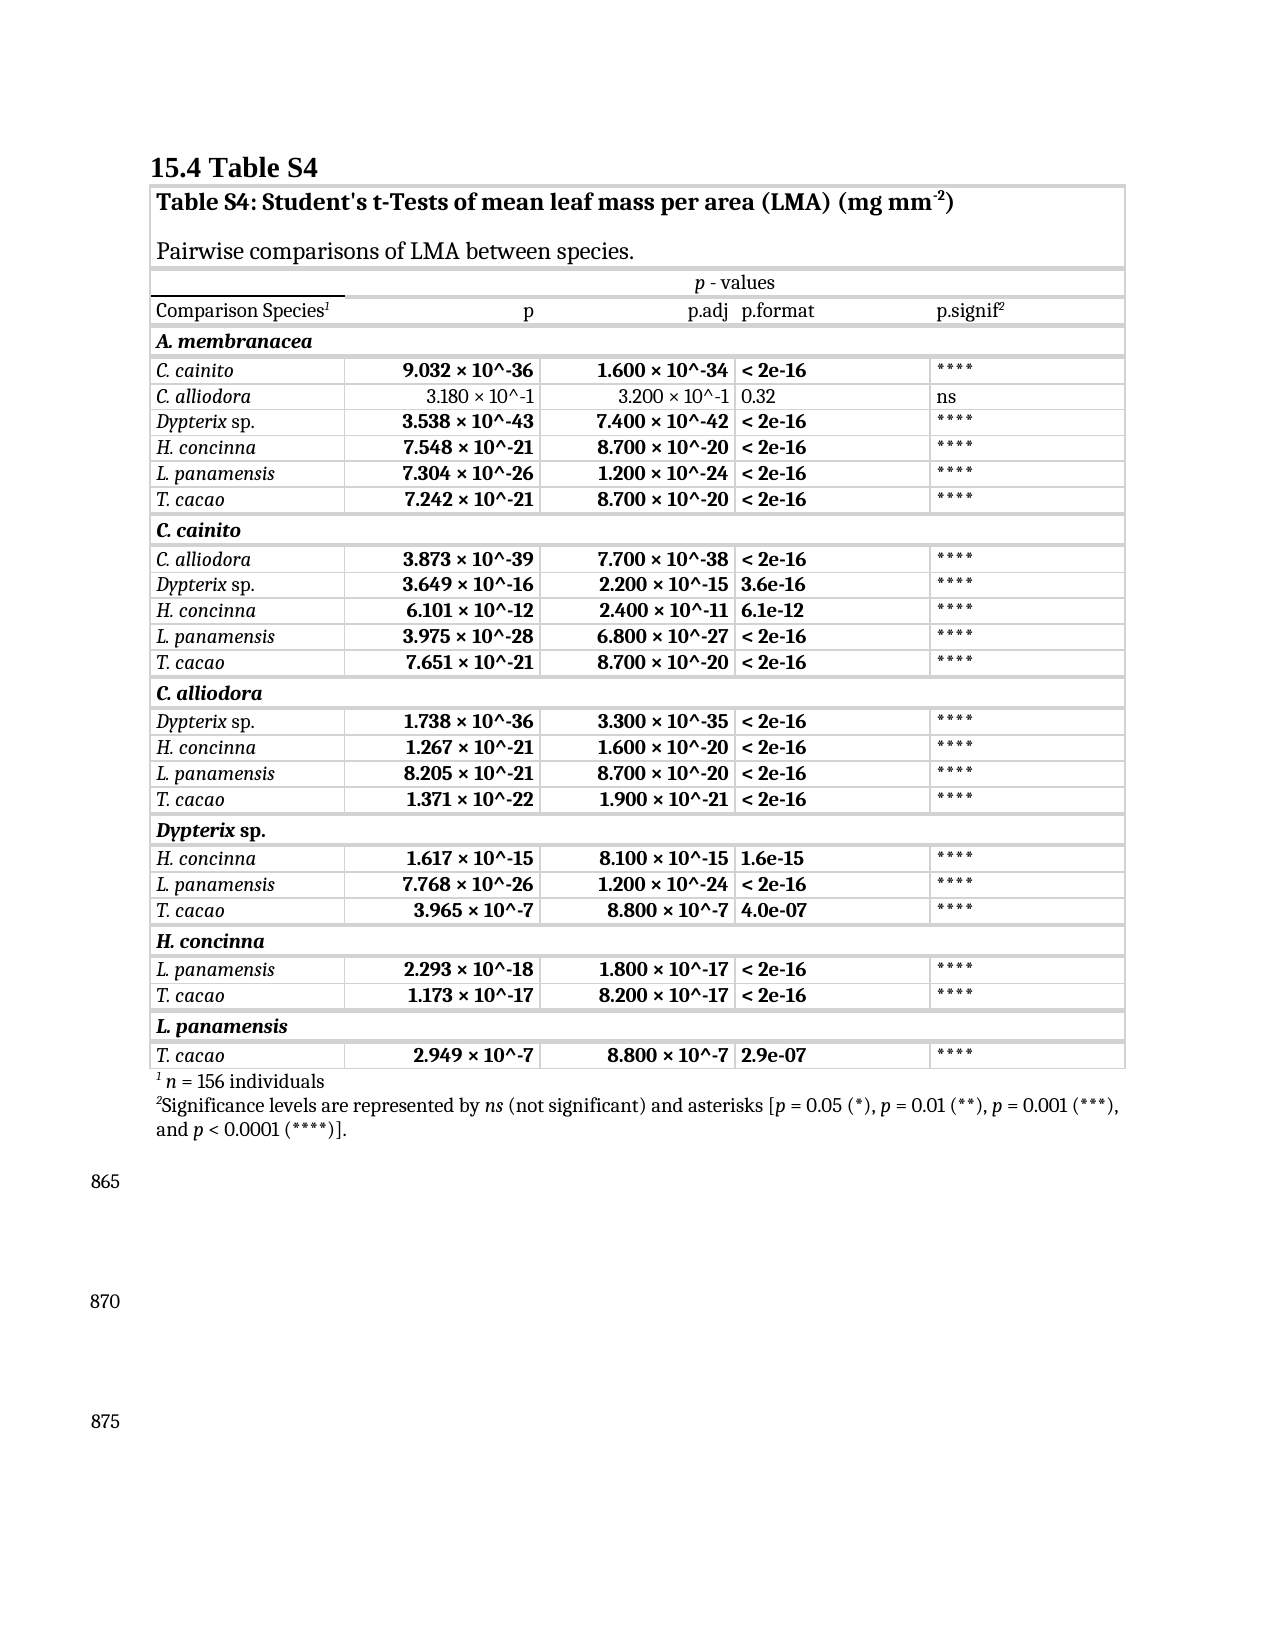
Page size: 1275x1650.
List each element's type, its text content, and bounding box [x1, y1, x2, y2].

table_cell 2Significance levels are represented by ns (not significant) and asterisks [p = 0.05 (*), p = 0.01 (**), p = 0.001 (***), and p < 0.0001 (****)]. [150, 1094, 1125, 1142]
table_cell T. cacao [151, 651, 344, 675]
table_cell 3.180 × 10^-1 [345, 385, 539, 409]
table_cell 1.738 × 10^-36 [345, 710, 539, 734]
table_cell 6.101 × 10^-12 [345, 599, 539, 623]
table_cell **** [931, 899, 1124, 923]
table_cell **** [931, 1044, 1124, 1068]
table_cell 3.200 × 10^-1 [541, 385, 734, 409]
table_cell 3.873 × 10^-39 [345, 547, 539, 571]
table_cell L. panamensis [151, 1013, 1124, 1039]
table_cell C. cainito [151, 516, 1124, 543]
table_cell 8.100 × 10^-15 [541, 847, 734, 871]
table_cell **** [931, 359, 1124, 383]
table_cell ns [931, 385, 1124, 409]
table_cell T. cacao [151, 899, 344, 923]
table_cell **** [931, 547, 1124, 571]
table_cell 3.975 × 10^-28 [345, 625, 539, 649]
table_cell 8.800 × 10^-7 [541, 899, 734, 923]
table_cell T. cacao [151, 488, 344, 512]
table_cell 8.200 × 10^-17 [541, 984, 734, 1008]
table_cell L. panamensis [151, 958, 344, 982]
table_cell 0.32 [736, 385, 929, 409]
table_cell **** [931, 762, 1124, 786]
table_cell T. cacao [151, 1044, 344, 1068]
table_cell H. concinna [151, 736, 344, 760]
table_cell H. concinna [151, 847, 344, 871]
table_header Table S4: Student's t-Tests of mean leaf mass per area (LMA) (mg mm-2) Pairwise comparisons of LMA between species. [151, 188, 1124, 266]
table_cell p.adj [540, 299, 735, 323]
table_cell 8.700 × 10^-20 [541, 762, 734, 786]
table_cell 8.700 × 10^-20 [541, 651, 734, 675]
table_cell 1 n = 156 individuals [150, 1069, 1125, 1093]
table_cell 1.600 × 10^-20 [541, 736, 734, 760]
table_cell 1.200 × 10^-24 [541, 462, 734, 486]
table_cell 1.900 × 10^-21 [541, 788, 734, 812]
table_cell p.format [735, 299, 930, 323]
table_cell 8.700 × 10^-20 [541, 488, 734, 512]
table_cell C. alliodora [151, 679, 1124, 706]
table_cell 3.6e-16 [736, 573, 929, 597]
table_cell 7.400 × 10^-42 [541, 410, 734, 434]
table_cell **** [931, 488, 1124, 512]
table_cell C. cainito [151, 359, 344, 383]
table_cell < 2e-16 [736, 410, 929, 434]
table_cell **** [931, 873, 1124, 897]
table_cell T. cacao [151, 788, 344, 812]
table_cell 1.800 × 10^-17 [541, 958, 734, 982]
table_cell < 2e-16 [736, 488, 929, 512]
table_cell < 2e-16 [736, 710, 929, 734]
subtitle 15.4 Table S4 [150, 150, 1125, 183]
table_cell 1.200 × 10^-24 [541, 873, 734, 897]
table_cell 7.548 × 10^-21 [345, 436, 539, 460]
table_cell < 2e-16 [736, 462, 929, 486]
table_cell p [345, 299, 540, 323]
table_cell H. concinna [151, 436, 344, 460]
table_cell 8.205 × 10^-21 [345, 762, 539, 786]
table_cell **** [931, 573, 1124, 597]
table_cell Dypterix sp. [151, 573, 344, 597]
table_cell Dypterix sp. [151, 710, 344, 734]
table_cell < 2e-16 [736, 788, 929, 812]
table_cell < 2e-16 [736, 436, 929, 460]
table_cell L. panamensis [151, 462, 344, 486]
table_cell **** [931, 958, 1124, 982]
table_cell < 2e-16 [736, 651, 929, 675]
table_cell < 2e-16 [736, 958, 929, 982]
table_cell 1.617 × 10^-15 [345, 847, 539, 871]
table_cell 1.267 × 10^-21 [345, 736, 539, 760]
table_cell 2.293 × 10^-18 [345, 958, 539, 982]
table_cell **** [931, 788, 1124, 812]
table_cell C. alliodora [151, 385, 344, 409]
table_cell 3.965 × 10^-7 [345, 899, 539, 923]
table_cell L. panamensis [151, 762, 344, 786]
table_cell Dypterix sp. [151, 816, 1124, 843]
table_cell A. membranacea [151, 328, 1124, 354]
table_cell **** [931, 462, 1124, 486]
table_cell **** [931, 710, 1124, 734]
table_cell 6.800 × 10^-27 [541, 625, 734, 649]
table_cell [151, 271, 344, 295]
table_cell **** [931, 436, 1124, 460]
table_cell **** [931, 984, 1124, 1008]
table_cell 7.242 × 10^-21 [345, 488, 539, 512]
table_cell C. alliodora [151, 547, 344, 571]
table_cell 4.0e-07 [736, 899, 929, 923]
table_cell p.signif2 [930, 299, 1124, 323]
table_cell 9.032 × 10^-36 [345, 359, 539, 383]
table_cell 2.400 × 10^-11 [541, 599, 734, 623]
table_cell 3.649 × 10^-16 [345, 573, 539, 597]
table_cell 7.700 × 10^-38 [541, 547, 734, 571]
table_cell 1.6e-15 [736, 847, 929, 871]
table_cell H. concinna [151, 599, 344, 623]
table_cell 2.949 × 10^-7 [345, 1044, 539, 1068]
table_cell **** [931, 651, 1124, 675]
table_cell 3.538 × 10^-43 [345, 410, 539, 434]
table_cell < 2e-16 [736, 873, 929, 897]
table_cell 7.304 × 10^-26 [345, 462, 539, 486]
table_cell **** [931, 599, 1124, 623]
table_cell H. concinna [151, 927, 1124, 954]
table_cell T. cacao [151, 984, 344, 1008]
table_cell **** [931, 736, 1124, 760]
table_cell < 2e-16 [736, 625, 929, 649]
table_cell 2.9e-07 [736, 1044, 929, 1068]
table_cell **** [931, 847, 1124, 871]
table_cell 1.371 × 10^-22 [345, 788, 539, 812]
table_cell p - values [345, 271, 1124, 295]
table_cell < 2e-16 [736, 984, 929, 1008]
table_cell < 2e-16 [736, 736, 929, 760]
table_cell **** [931, 410, 1124, 434]
table_cell < 2e-16 [736, 359, 929, 383]
table_cell 7.651 × 10^-21 [345, 651, 539, 675]
table_cell 1.173 × 10^-17 [345, 984, 539, 1008]
table_cell 3.300 × 10^-35 [541, 710, 734, 734]
table_cell L. panamensis [151, 625, 344, 649]
table_cell 7.768 × 10^-26 [345, 873, 539, 897]
table_cell 2.200 × 10^-15 [541, 573, 734, 597]
table_cell Dypterix sp. [151, 410, 344, 434]
table_cell 6.1e-12 [736, 599, 929, 623]
table_cell L. panamensis [151, 873, 344, 897]
table_cell **** [931, 625, 1124, 649]
table_cell 8.800 × 10^-7 [541, 1044, 734, 1068]
table_cell < 2e-16 [736, 547, 929, 571]
table_cell 8.700 × 10^-20 [541, 436, 734, 460]
table_cell 1.600 × 10^-34 [541, 359, 734, 383]
table_cell Comparison Species1 [151, 297, 344, 323]
table_cell < 2e-16 [736, 762, 929, 786]
